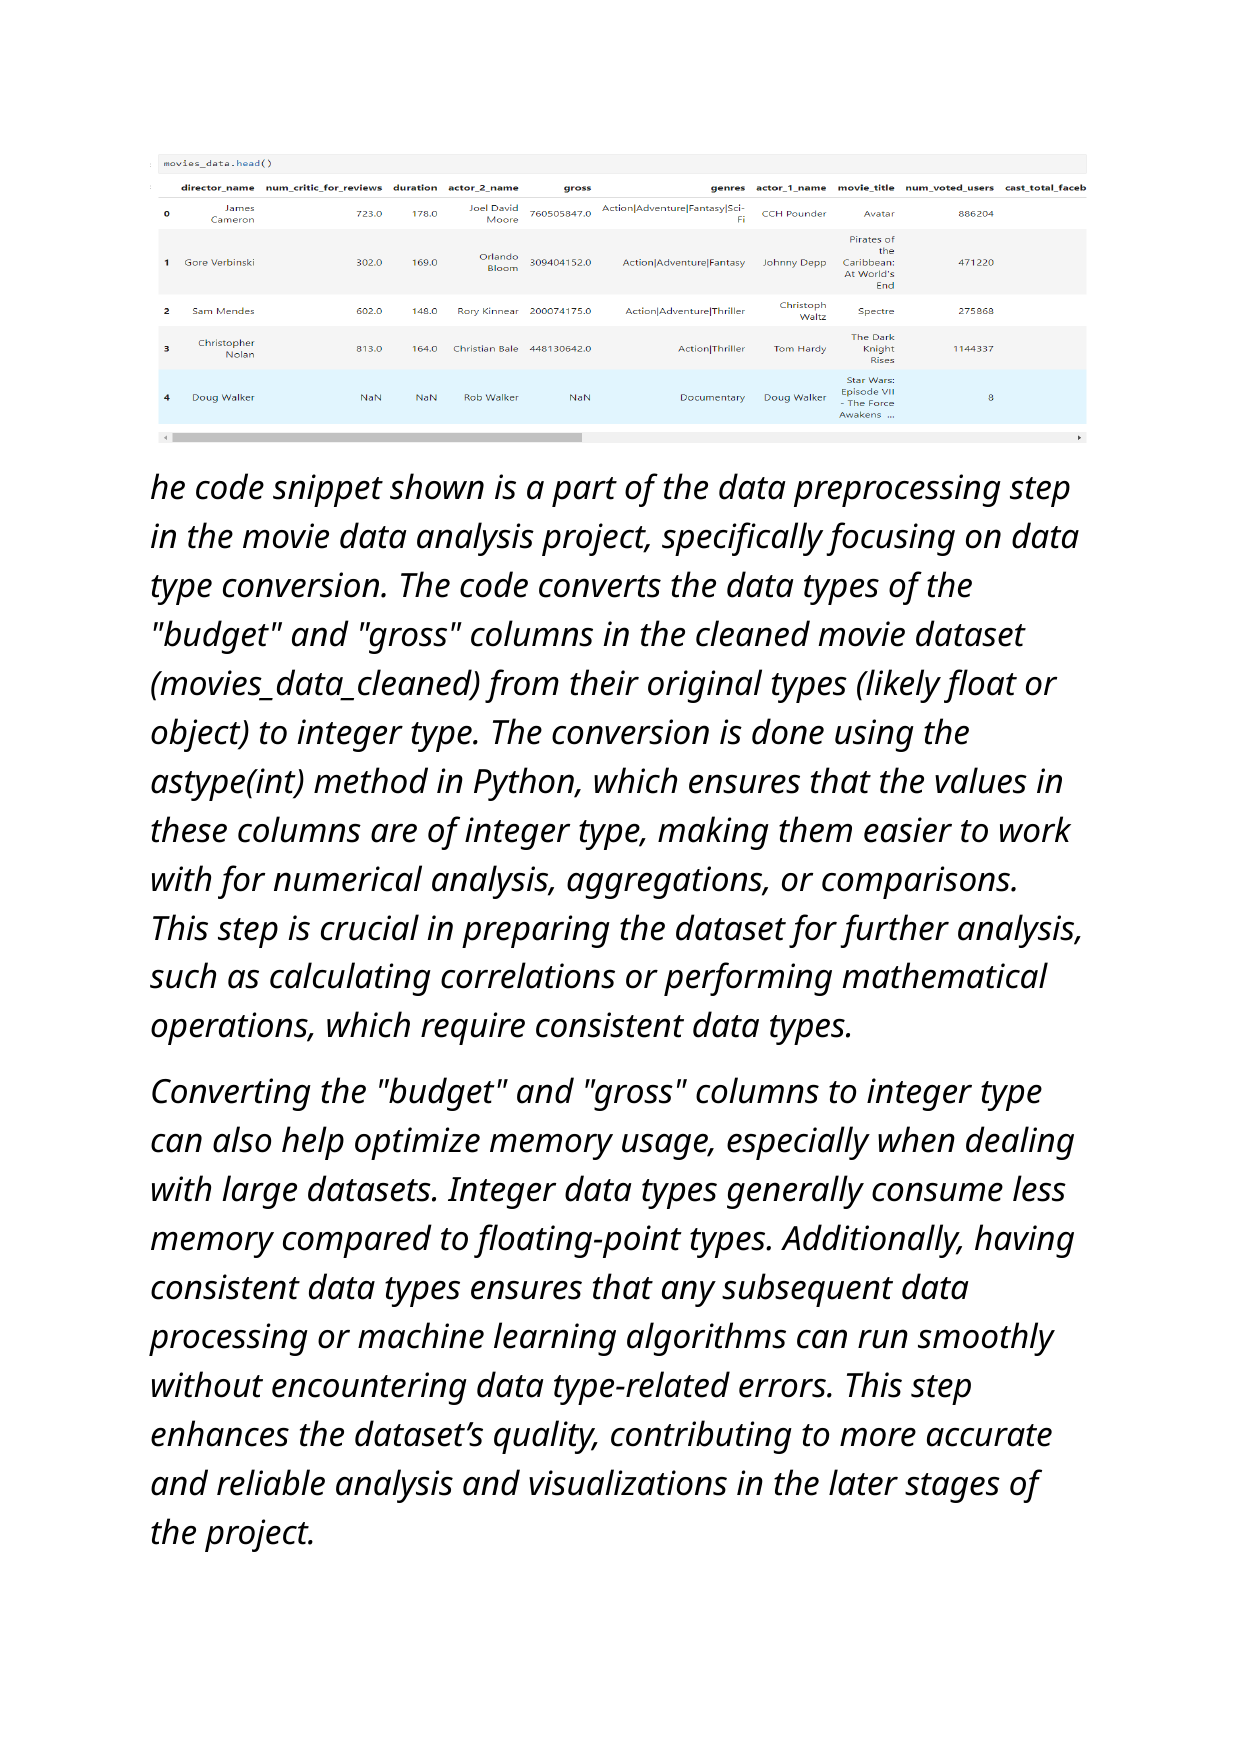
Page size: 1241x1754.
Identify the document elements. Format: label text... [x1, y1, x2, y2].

text Converting the "budget" and "gross" columns to integer type can also help optimize memory usage, especially when dealing with large datasets. Integer data types generally consume less memory compared to floating-point types. Additionally, having consistent data types ensures that any subsequent data processing or machine learning algorithms can run smoothly without encountering data type-related errors. This step enhances the dataset’s quality, contributing to more accurate and reliable analysis and visualizations in the later stages of the project. [150, 1068, 1090, 1554]
text he code snippet shown is a part of the data preprocessing step in the movie data analysis project, specifically focusing on data type conversion. The code converts the data types of the "budget" and "gross" columns in the cleaned movie dataset (movies_data_cleaned) from their original types (likely float or object) to integer type. The conversion is done using the astype(int) method in Python, which ensures that the values in these columns are of integer type, making them easier to work with for numerical analysis, aggregations, or comparisons. This step is crucial in preparing the dataset for further analysis, such as calculating correlations or performing mathematical operations, which require consistent data types. [150, 464, 1090, 1048]
picture [150, 150, 1090, 445]
